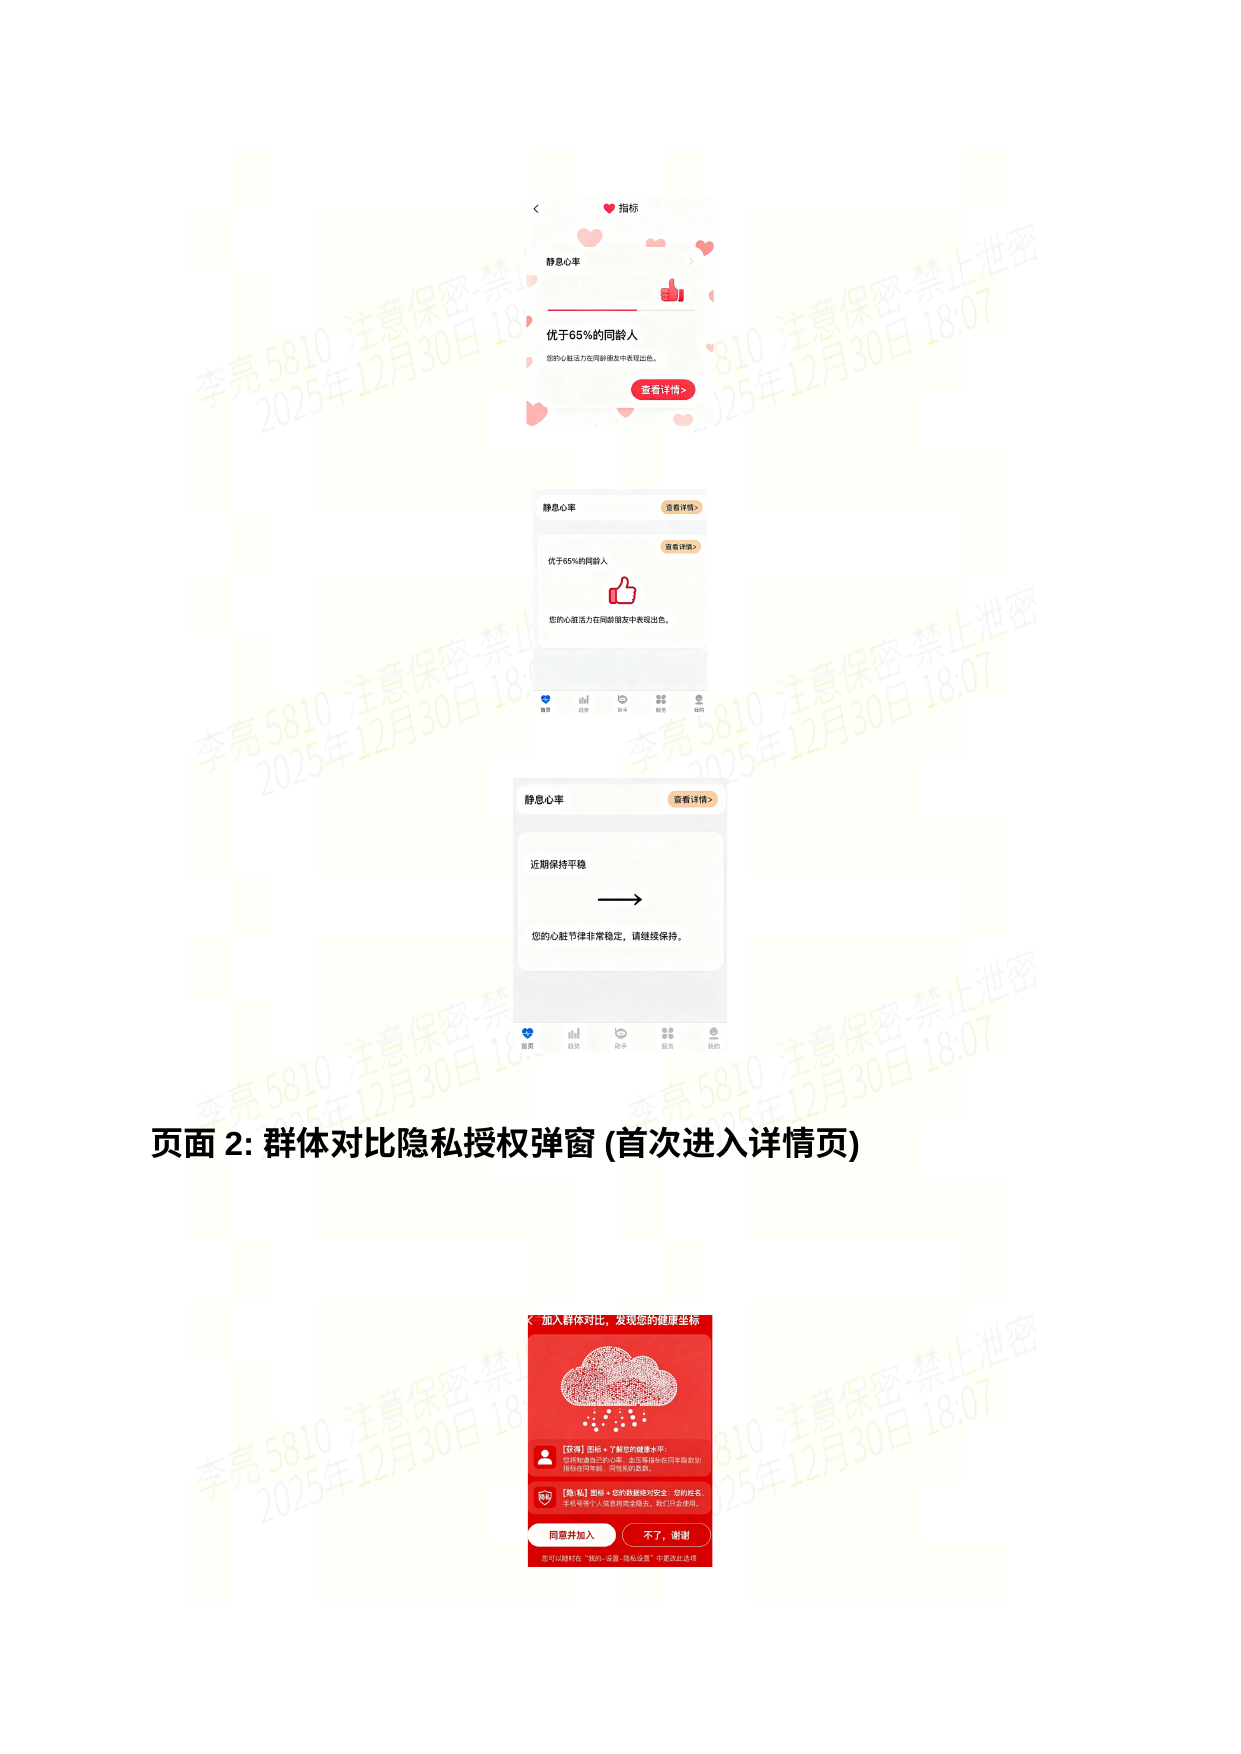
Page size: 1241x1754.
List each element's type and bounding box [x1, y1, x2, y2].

picture [188, 150, 1052, 1604]
